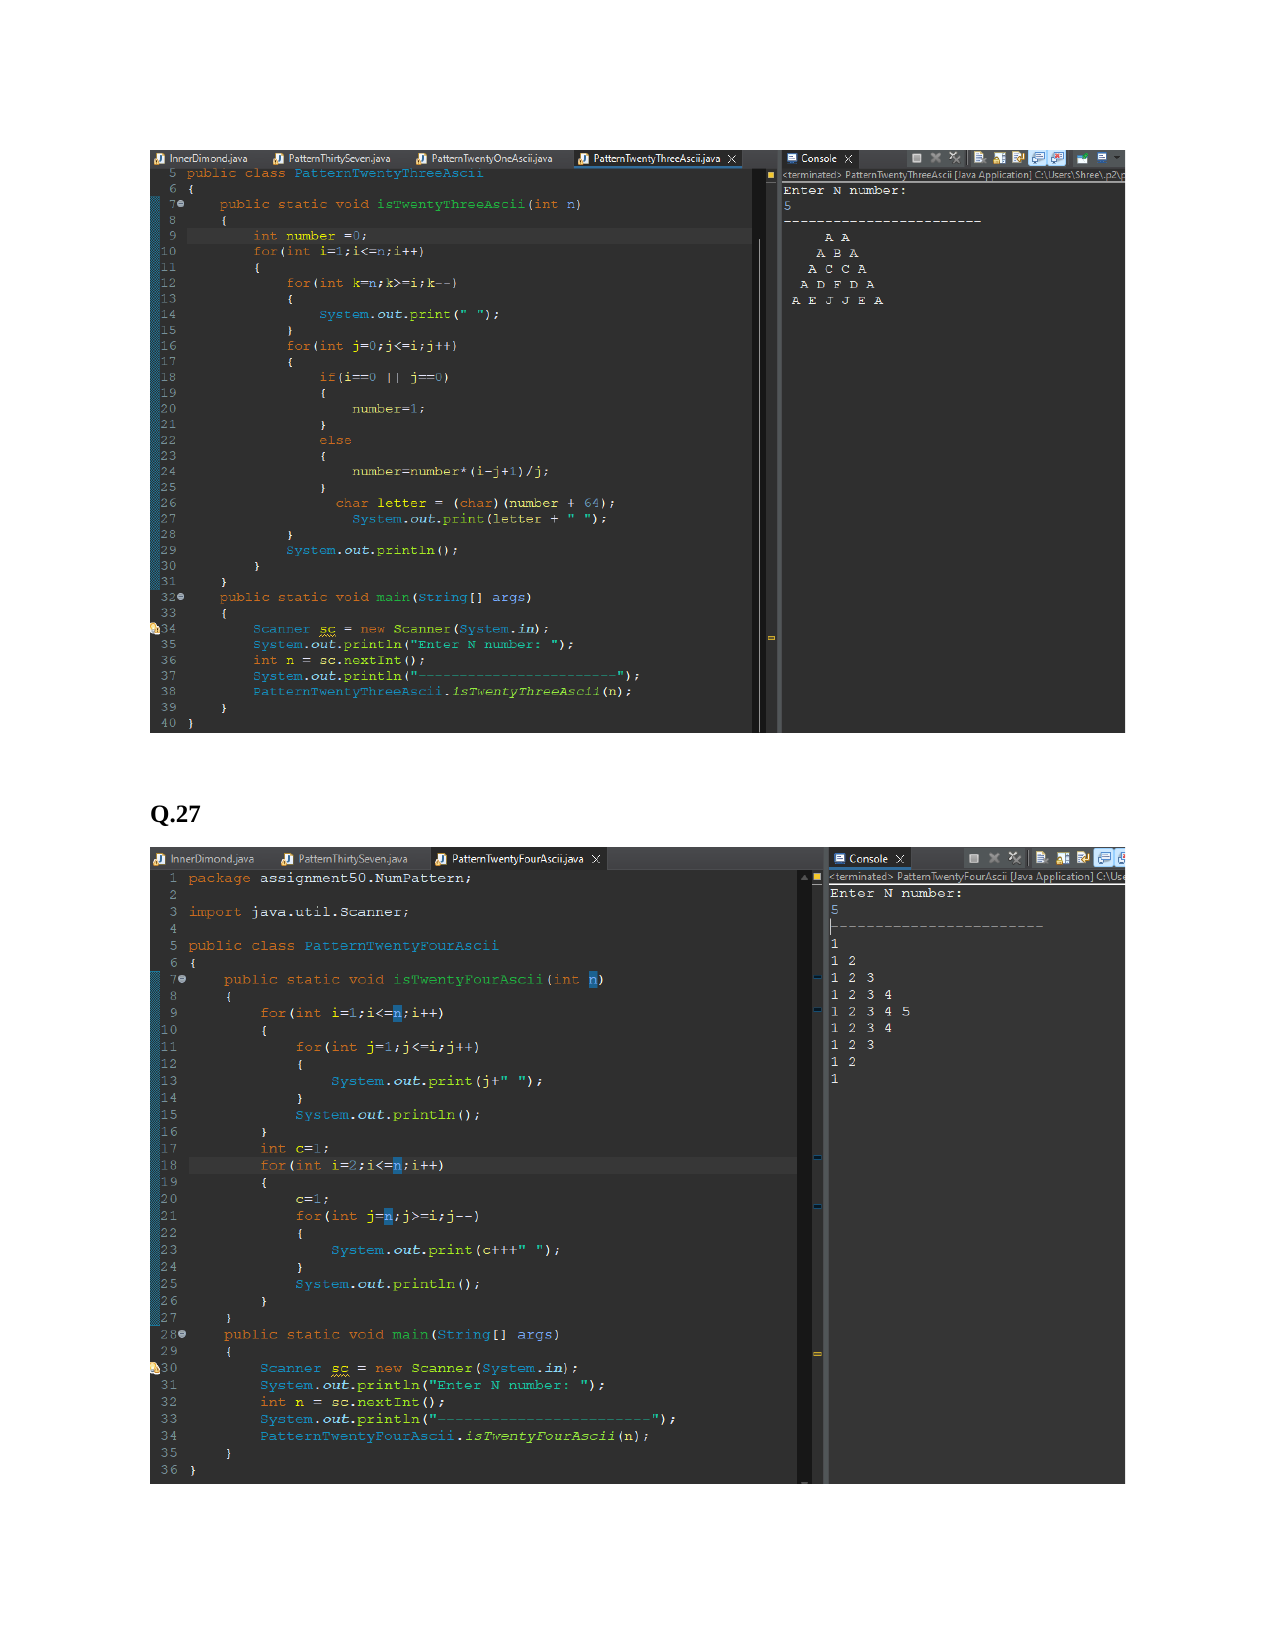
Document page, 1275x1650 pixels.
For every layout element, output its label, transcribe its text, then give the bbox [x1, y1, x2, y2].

picture [150, 847, 1125, 1484]
text Q.27 [150, 799, 1125, 828]
picture [150, 150, 1125, 733]
